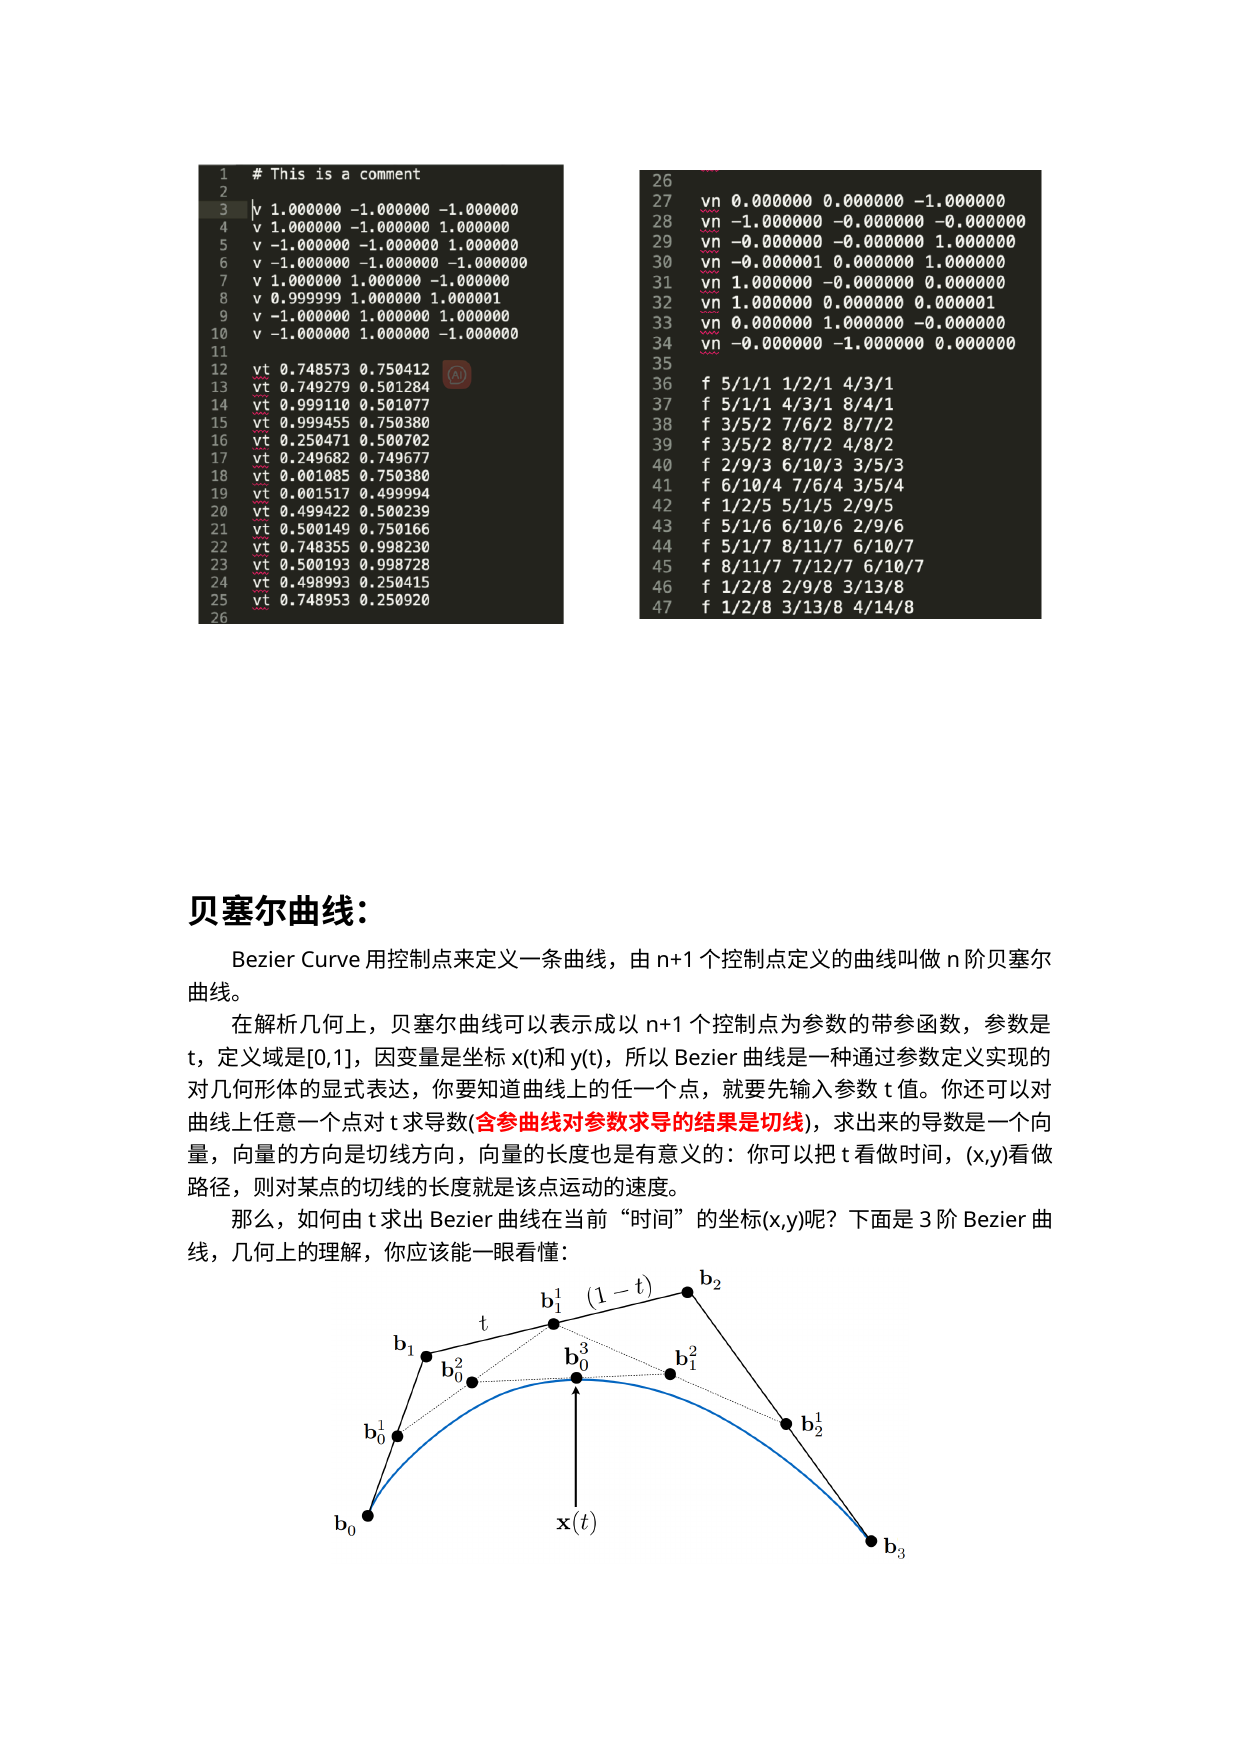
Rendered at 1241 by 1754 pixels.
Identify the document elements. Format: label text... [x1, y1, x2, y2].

picture [196, 162, 1045, 626]
text 那么，如何由t求出Bezier曲线在当前“时间”的坐标(x,y)呢？下面是3阶Bezier曲线，几何上的理解，你应该能一眼看懂： [187, 1202, 1053, 1267]
text Bezier Curve用控制点来定义一条曲线，由n+1个控制点定义的曲线叫做n阶贝塞尔曲线。 [187, 942, 1053, 1007]
text 在解析几何上，贝塞尔曲线可以表示成以n+1个控制点为参数的带参函数，参数是t，定义域是[0,1]，因变量是坐标x(t)和y(t)，所以Bezier曲线是一种通过参数定义实现的对几何形体的显式表达，你要知道曲线上的任一个点，就要先输入参数t值。你还可以对曲线上任意一个点对t求导数(含参曲线对参数求导的结果是切线)，求出来的导数是一个向量，向量的方向是切线方向，向量的长度也是有意义的：你可以把t看做时间，(x,y)看做路径，则对某点的切线的长度就是该点运动的速度。 [187, 1007, 1053, 1202]
picture [331, 1267, 909, 1564]
text 贝塞尔曲线： [187, 877, 1053, 942]
